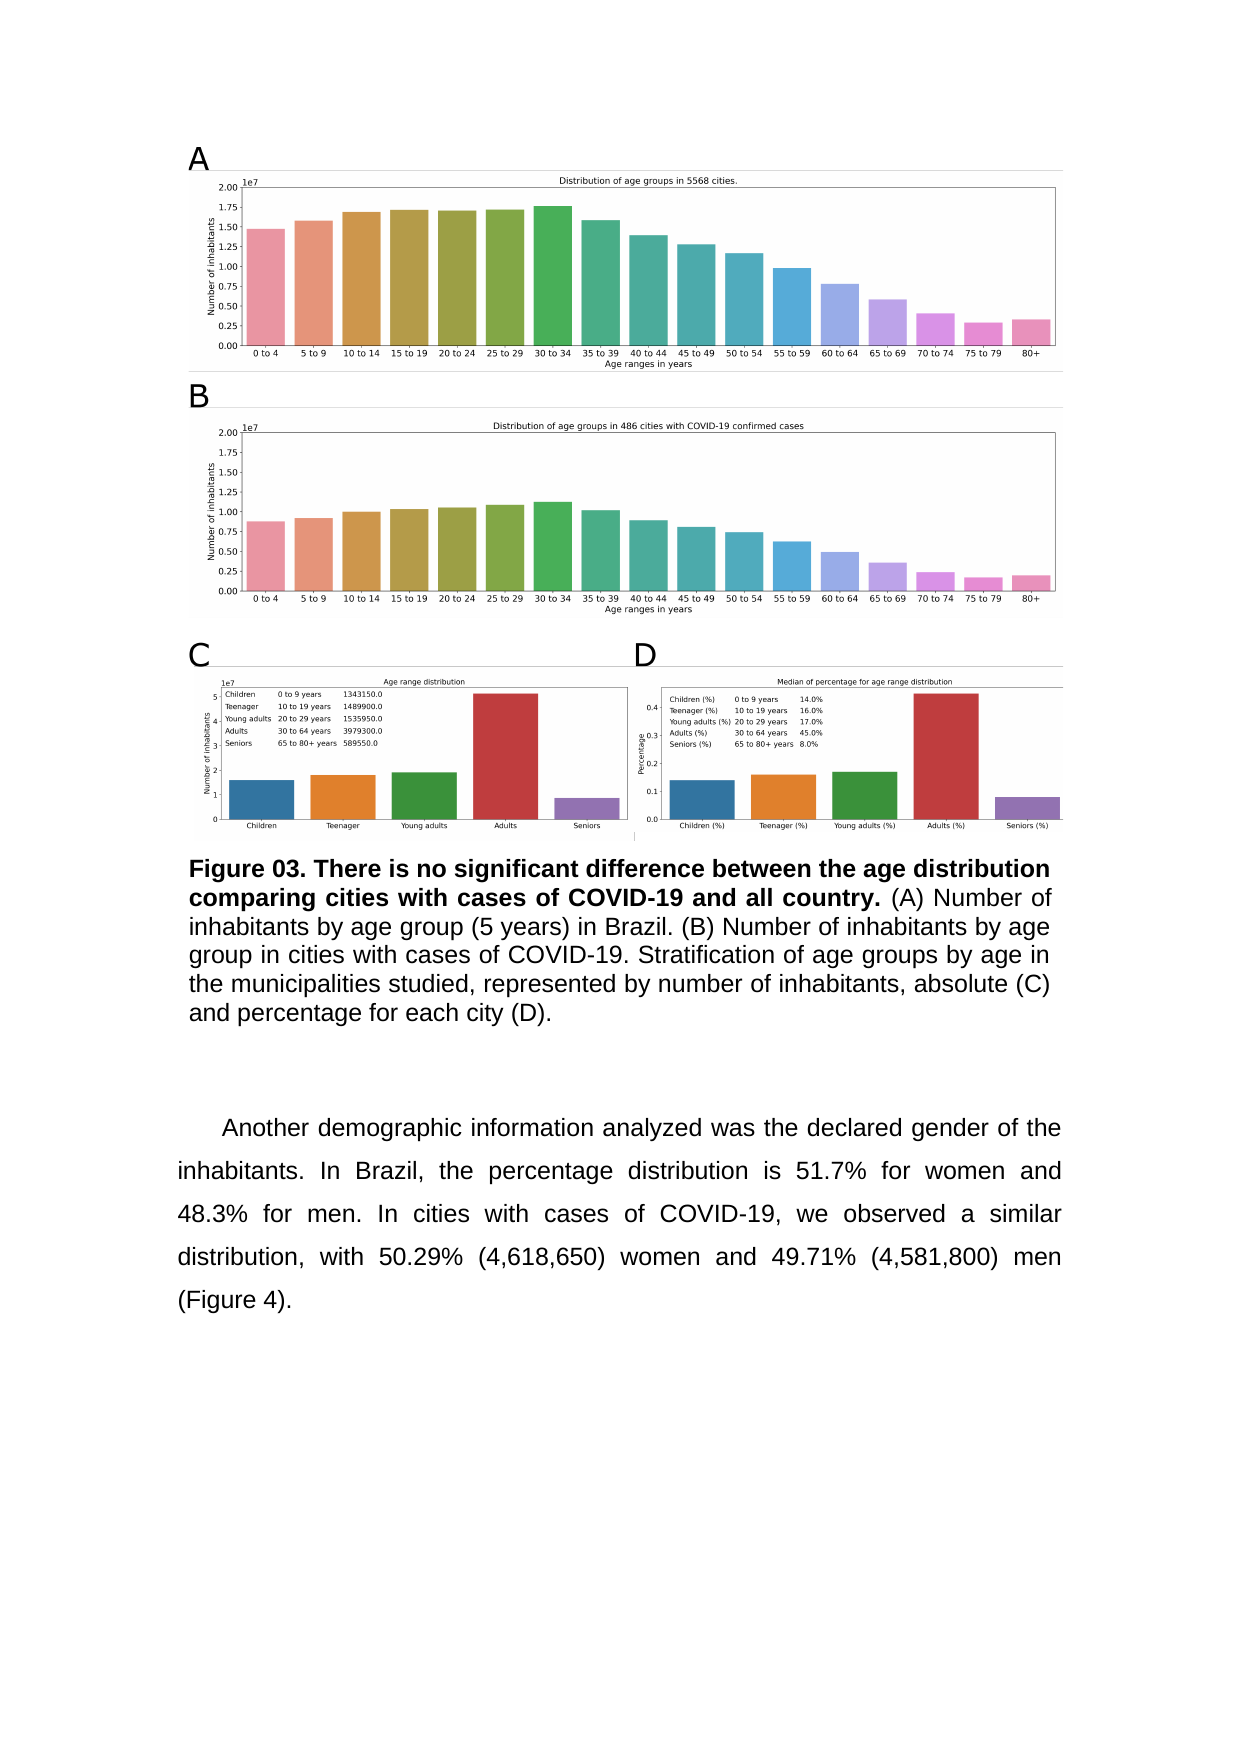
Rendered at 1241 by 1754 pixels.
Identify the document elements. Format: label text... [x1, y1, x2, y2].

text Another demographic information analyzed was the declared gender of the inhabitants. In Brazil, the percentage distribution is 51.7% for women and 48.3% for men. In cities with cases of COVID-19, we observed a similar distribution, with 50.29% (4,618,650) women and 49.71% (4,581,800) men (Figure 4). [177, 1113, 1063, 1314]
picture [188, 147, 1064, 841]
table_header [177, 148, 1063, 854]
table_cell Figure 03. There is no significant difference between the age distribution comparing cities with cases of COVID-19 and all country. (A) Number of inhabitants by age group (5 years) in Brazil. (B) Number of inhabitants by age group in cities with cases of COVID-19. Stratification of age groups by age in the municipalities studied, represented by number of inhabitants, absolute (C) and percentage for each city (D). [177, 854, 1063, 1027]
